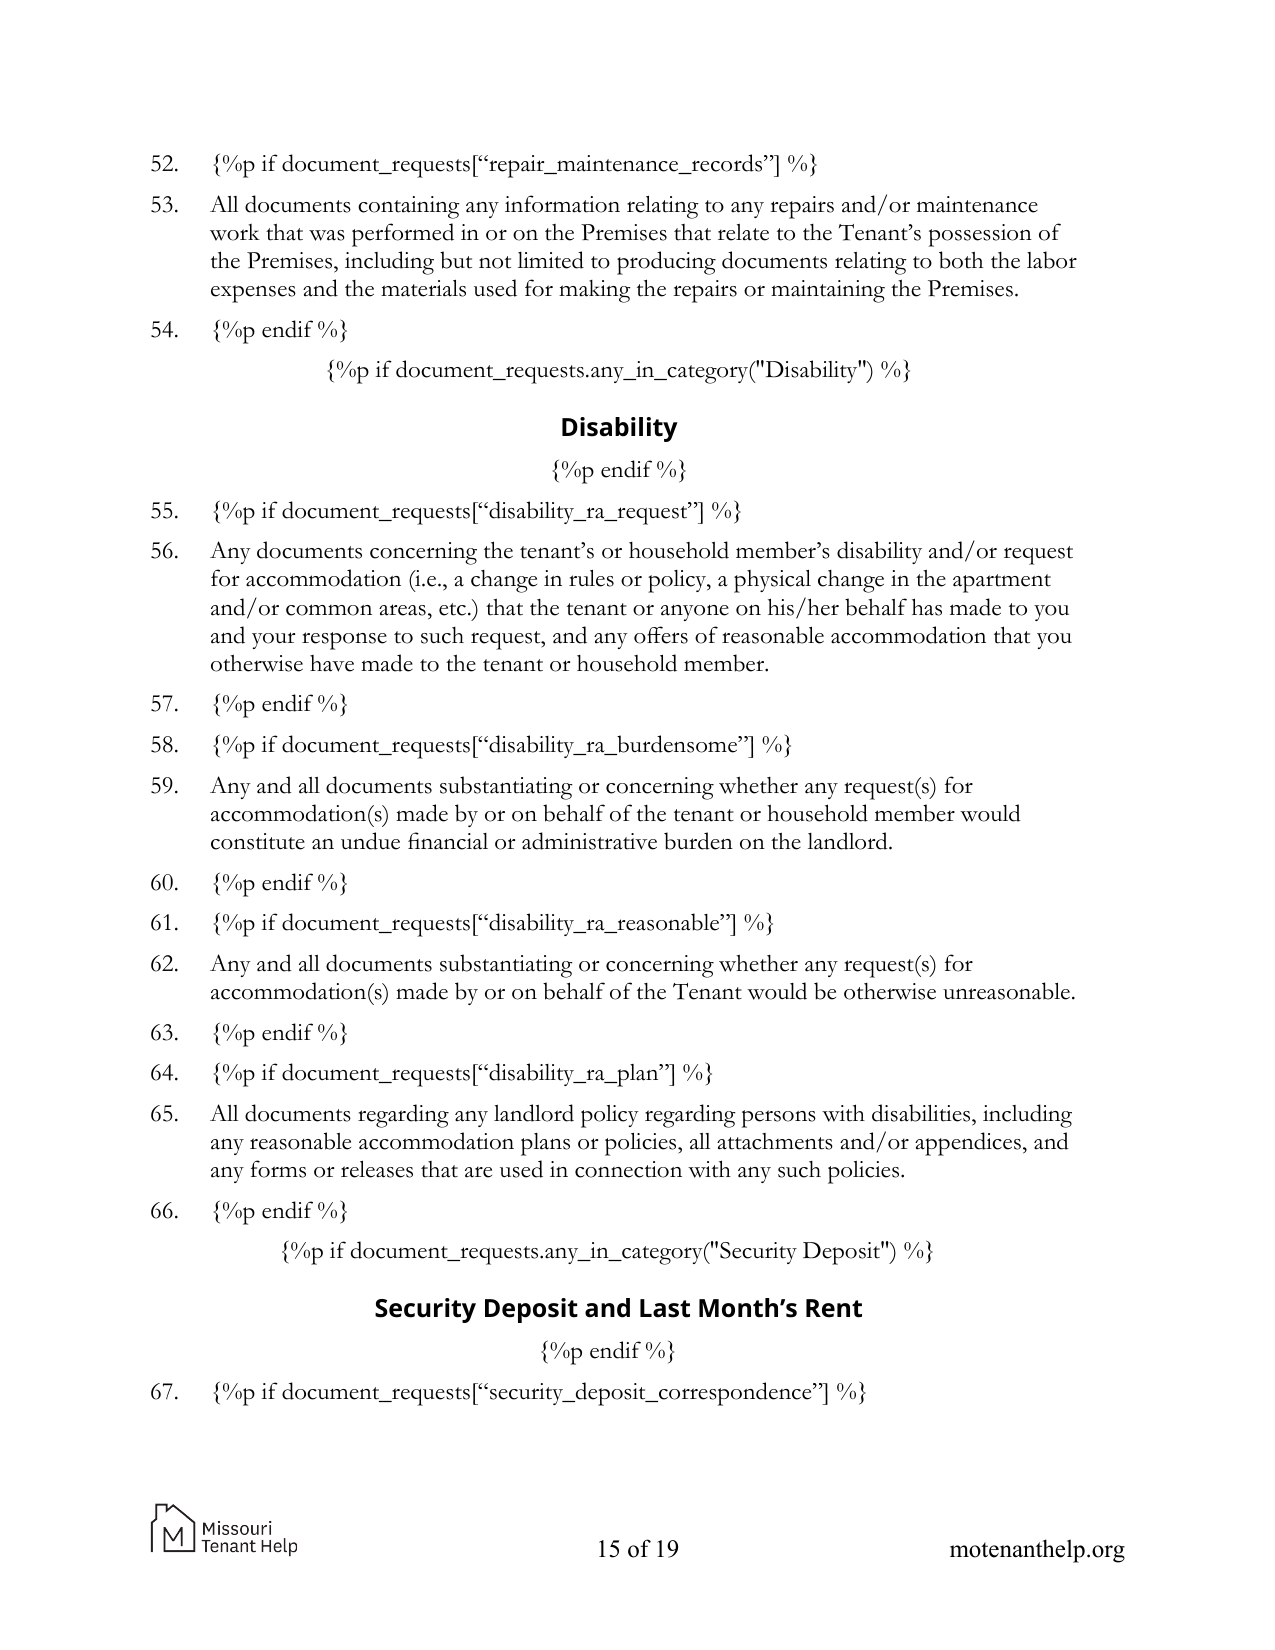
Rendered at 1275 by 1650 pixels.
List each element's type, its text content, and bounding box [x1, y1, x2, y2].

list {%p if document_requests[“disability_ra_request”] %} [150, 497, 1087, 525]
picture [150, 1503, 298, 1557]
list {%p endif %} [150, 1197, 1087, 1225]
list {%p if document_requests[“disability_ra_reasonable”] %} [150, 909, 1087, 937]
list {%p if document_requests[“security_deposit_correspondence”] %} [150, 1377, 1087, 1406]
list {%p if document_requests[“disability_ra_plan”] %} [150, 1059, 1087, 1087]
list {%p if document_requests[“repair_maintenance_records”] %} [150, 150, 1087, 178]
text Disability [150, 409, 1087, 443]
list Any and all documents substantiating or concerning whether any request(s) for accommodation(s) made by or on behalf of the tenant or household member would constitute an undue financial or administrative burden on the landlord. [150, 772, 1087, 856]
text {%p endif %} [150, 456, 1087, 484]
text {%p endif %} [127, 1337, 1087, 1365]
list {%p endif %} [150, 316, 1087, 344]
list Any and all documents substantiating or concerning whether any request(s) for accommodation(s) made by or on behalf of the Tenant would be otherwise unreasonable. [150, 950, 1087, 1006]
list {%p endif %} [150, 1018, 1087, 1047]
list All documents regarding any landlord policy regarding persons with disabilities, including any reasonable accommodation plans or policies, all attachments and/or appendices, and any forms or releases that are used in connection with any such policies. [150, 1100, 1087, 1184]
list {%p endif %} [150, 690, 1087, 718]
text {%p if document_requests.any_in_category("Disability") %} [150, 356, 1087, 384]
list {%p if document_requests[“disability_ra_burdensome”] %} [150, 731, 1087, 759]
list {%p endif %} [150, 868, 1087, 897]
text Security Deposit and Last Month’s Rent [150, 1290, 1087, 1324]
text {%p if document_requests.any_in_category("Security Deposit") %} [127, 1237, 1087, 1265]
list All documents containing any information relating to any repairs and/or maintenance work that was performed in or on the Premises that relate to the Tenant’s possession of the Premises, including but not limited to producing documents relating to both the labor expenses and the materials used for making the repairs or maintaining the Premises. [150, 191, 1087, 303]
list Any documents concerning the tenant’s or household member’s disability and/or request for accommodation (i.e., a change in rules or policy, a physical change in the apartment and/or common areas, etc.) that the tenant or anyone on his/her behalf has made to you and your response to such request, and any offers of reasonable accommodation that you otherwise have made to the tenant or household member. [150, 537, 1087, 678]
